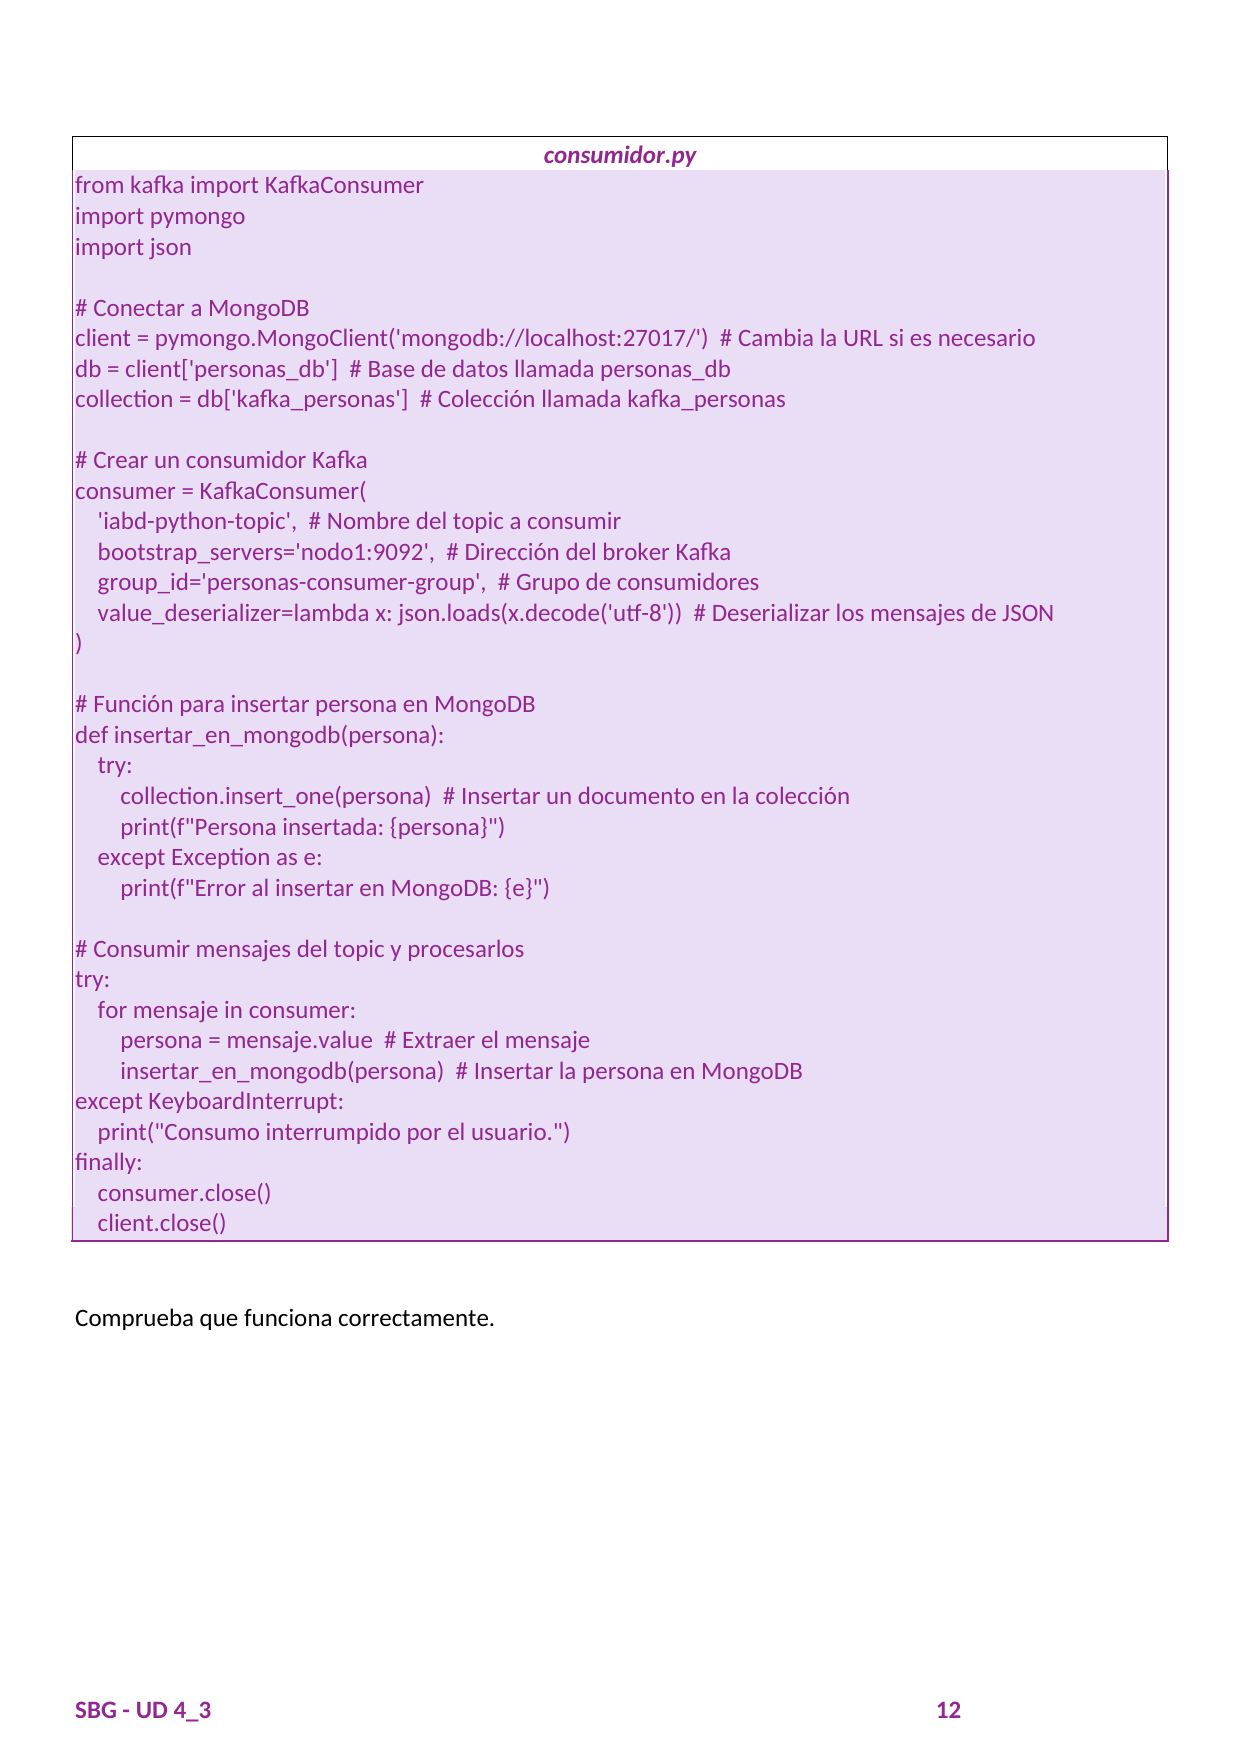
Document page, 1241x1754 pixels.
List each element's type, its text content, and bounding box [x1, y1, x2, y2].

text insertar_en_mongodb(persona) # Insertar la persona en MongoDB [75, 1055, 1165, 1085]
text # Consumir mensajes del topic y procesarlos [75, 933, 1165, 963]
text client = pymongo.MongoClient('mongodb://localhost:27017/') # Cambia la URL si es necesario [75, 322, 1165, 353]
text try: [75, 963, 1165, 994]
text client.close() [73, 1207, 1167, 1240]
text Comprueba que funciona correctamente. [75, 1303, 1165, 1333]
text def insertar_en_mongodb(persona): [75, 719, 1165, 749]
text import pymongo [75, 200, 1165, 231]
text for mensaje in consumer: [75, 994, 1165, 1024]
text persona = mensaje.value # Extraer el mensaje [75, 1024, 1165, 1055]
text try: [75, 749, 1165, 780]
text from kafka import KafkaConsumer [75, 170, 1165, 200]
text collection = db['kafka_personas'] # Colección llamada kafka_personas [75, 383, 1165, 414]
text db = client['personas_db'] # Base de datos llamada personas_db [75, 353, 1165, 383]
text consumer = KafkaConsumer( [75, 475, 1165, 505]
text group_id='personas-consumer-group', # Grupo de consumidores [75, 566, 1165, 597]
text # Conectar a MongoDB [75, 292, 1165, 322]
text print(f"Persona insertada: {persona}") [75, 811, 1165, 841]
text consumer.close() [75, 1177, 1165, 1207]
text collection.insert_one(persona) # Insertar un documento en la colección [75, 780, 1165, 811]
text # Crear un consumidor Kafka [75, 444, 1165, 475]
text 'iabd-python-topic', # Nombre del topic a consumir [75, 505, 1165, 536]
text # Función para insertar persona en MongoDB [75, 688, 1165, 719]
text finally: [75, 1146, 1165, 1177]
text print(f"Error al insertar en MongoDB: {e}") [75, 872, 1165, 902]
text print("Consumo interrumpido por el usuario.") [75, 1116, 1165, 1146]
text import json [75, 231, 1165, 261]
text value_deserializer=lambda x: json.loads(x.decode('utf-8')) # Deserializar los mensajes de JSON [75, 597, 1165, 627]
text ) [75, 627, 1165, 658]
text except Exception as e: [75, 841, 1165, 872]
text except KeyboardInterrupt: [75, 1085, 1165, 1116]
text consumidor.py [73, 137, 1167, 170]
text bootstrap_servers='nodo1:9092', # Dirección del broker Kafka [75, 536, 1165, 566]
